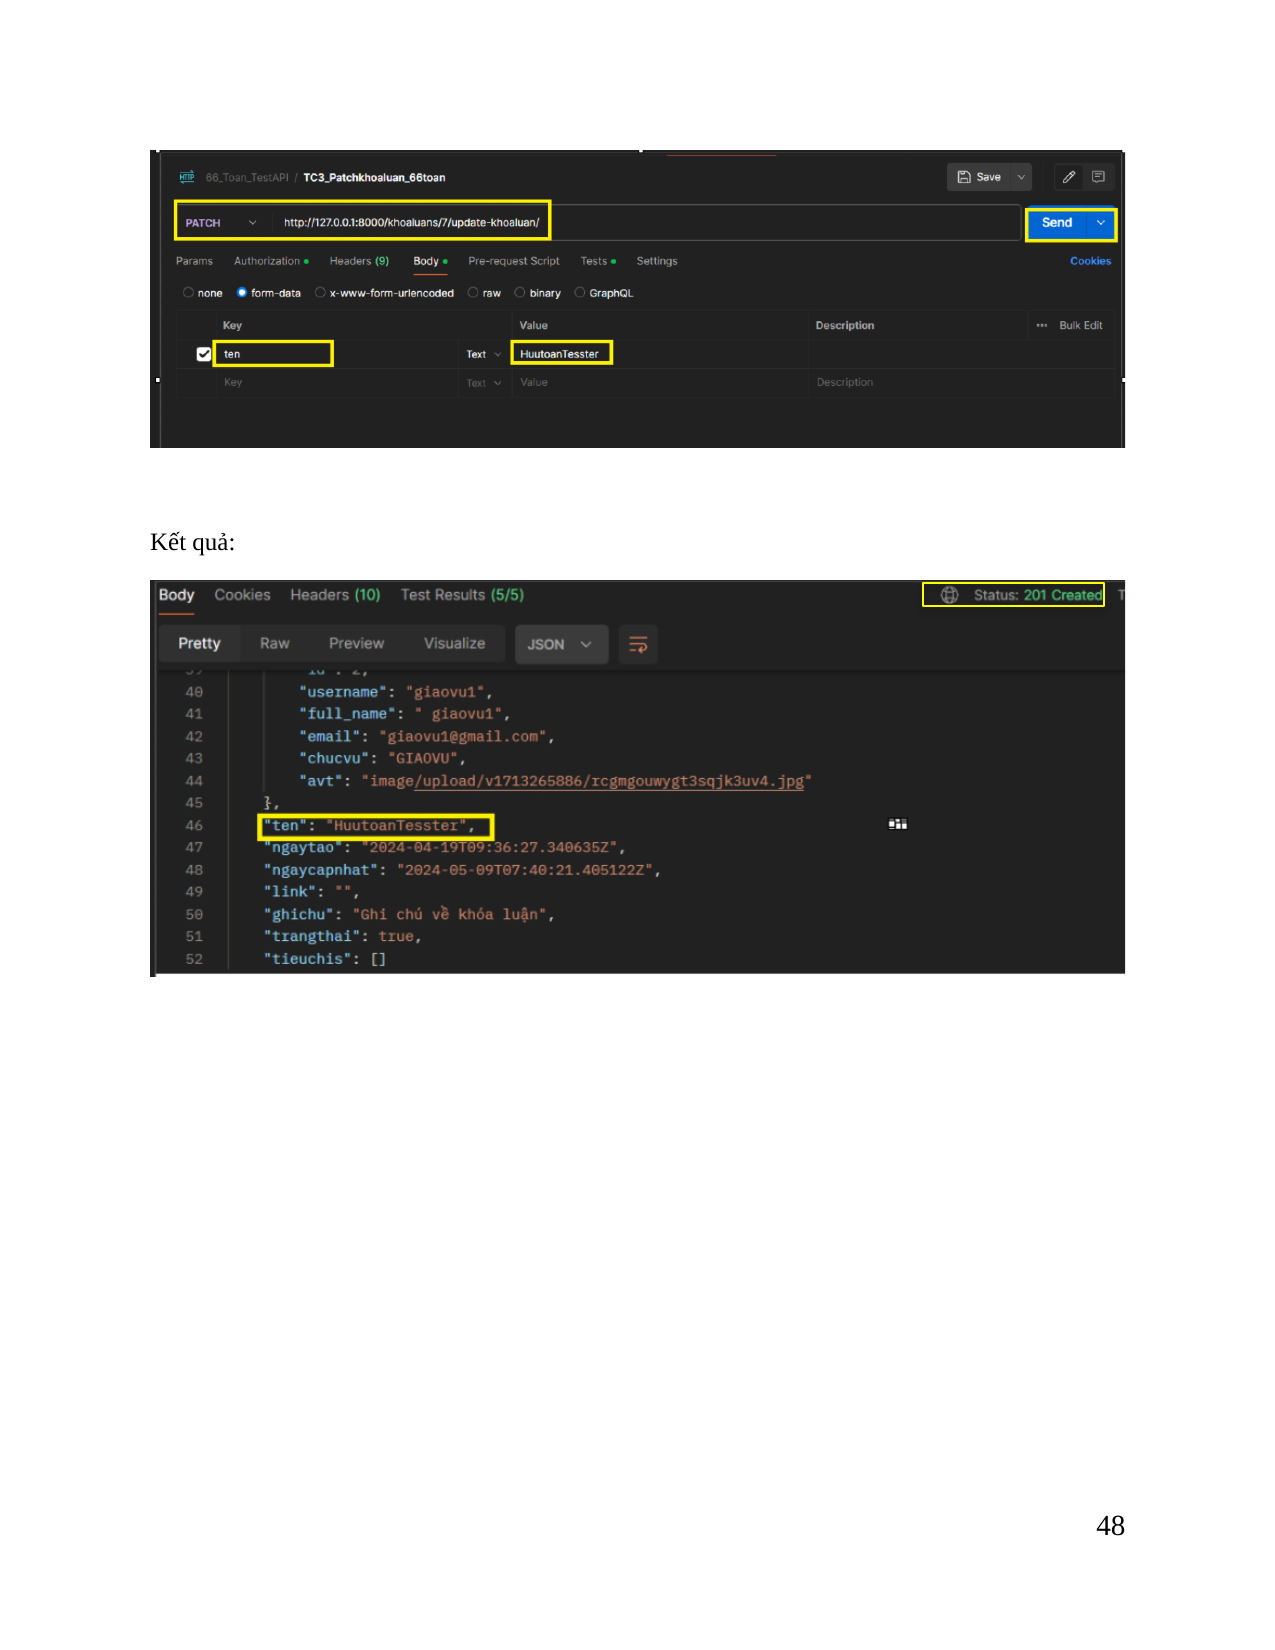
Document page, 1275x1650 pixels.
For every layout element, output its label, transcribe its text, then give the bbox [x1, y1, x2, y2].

picture [150, 580, 1125, 977]
picture [150, 150, 1125, 448]
text Kết quả: [150, 527, 1125, 555]
